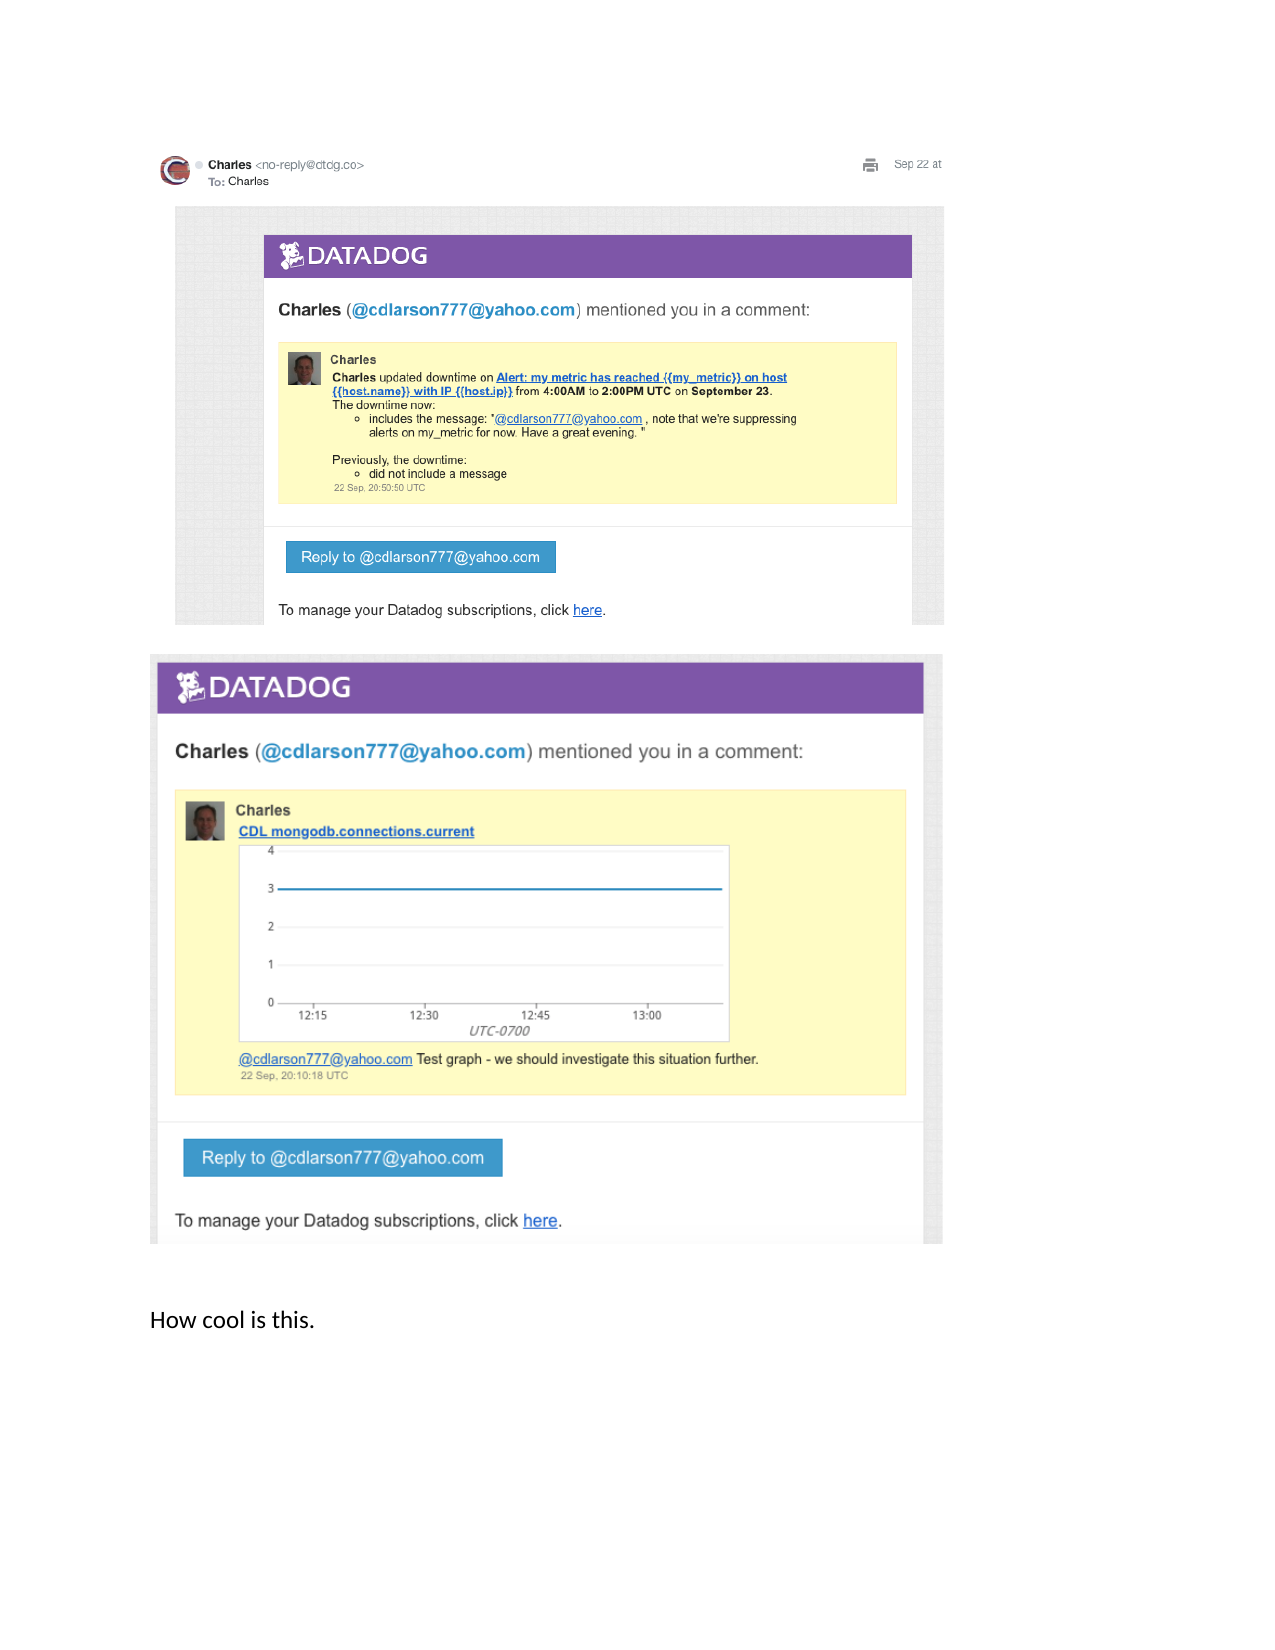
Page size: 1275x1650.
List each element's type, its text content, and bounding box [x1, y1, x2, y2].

picture [150, 150, 945, 625]
text How cool is this. [150, 1304, 1125, 1335]
picture [150, 654, 943, 1244]
